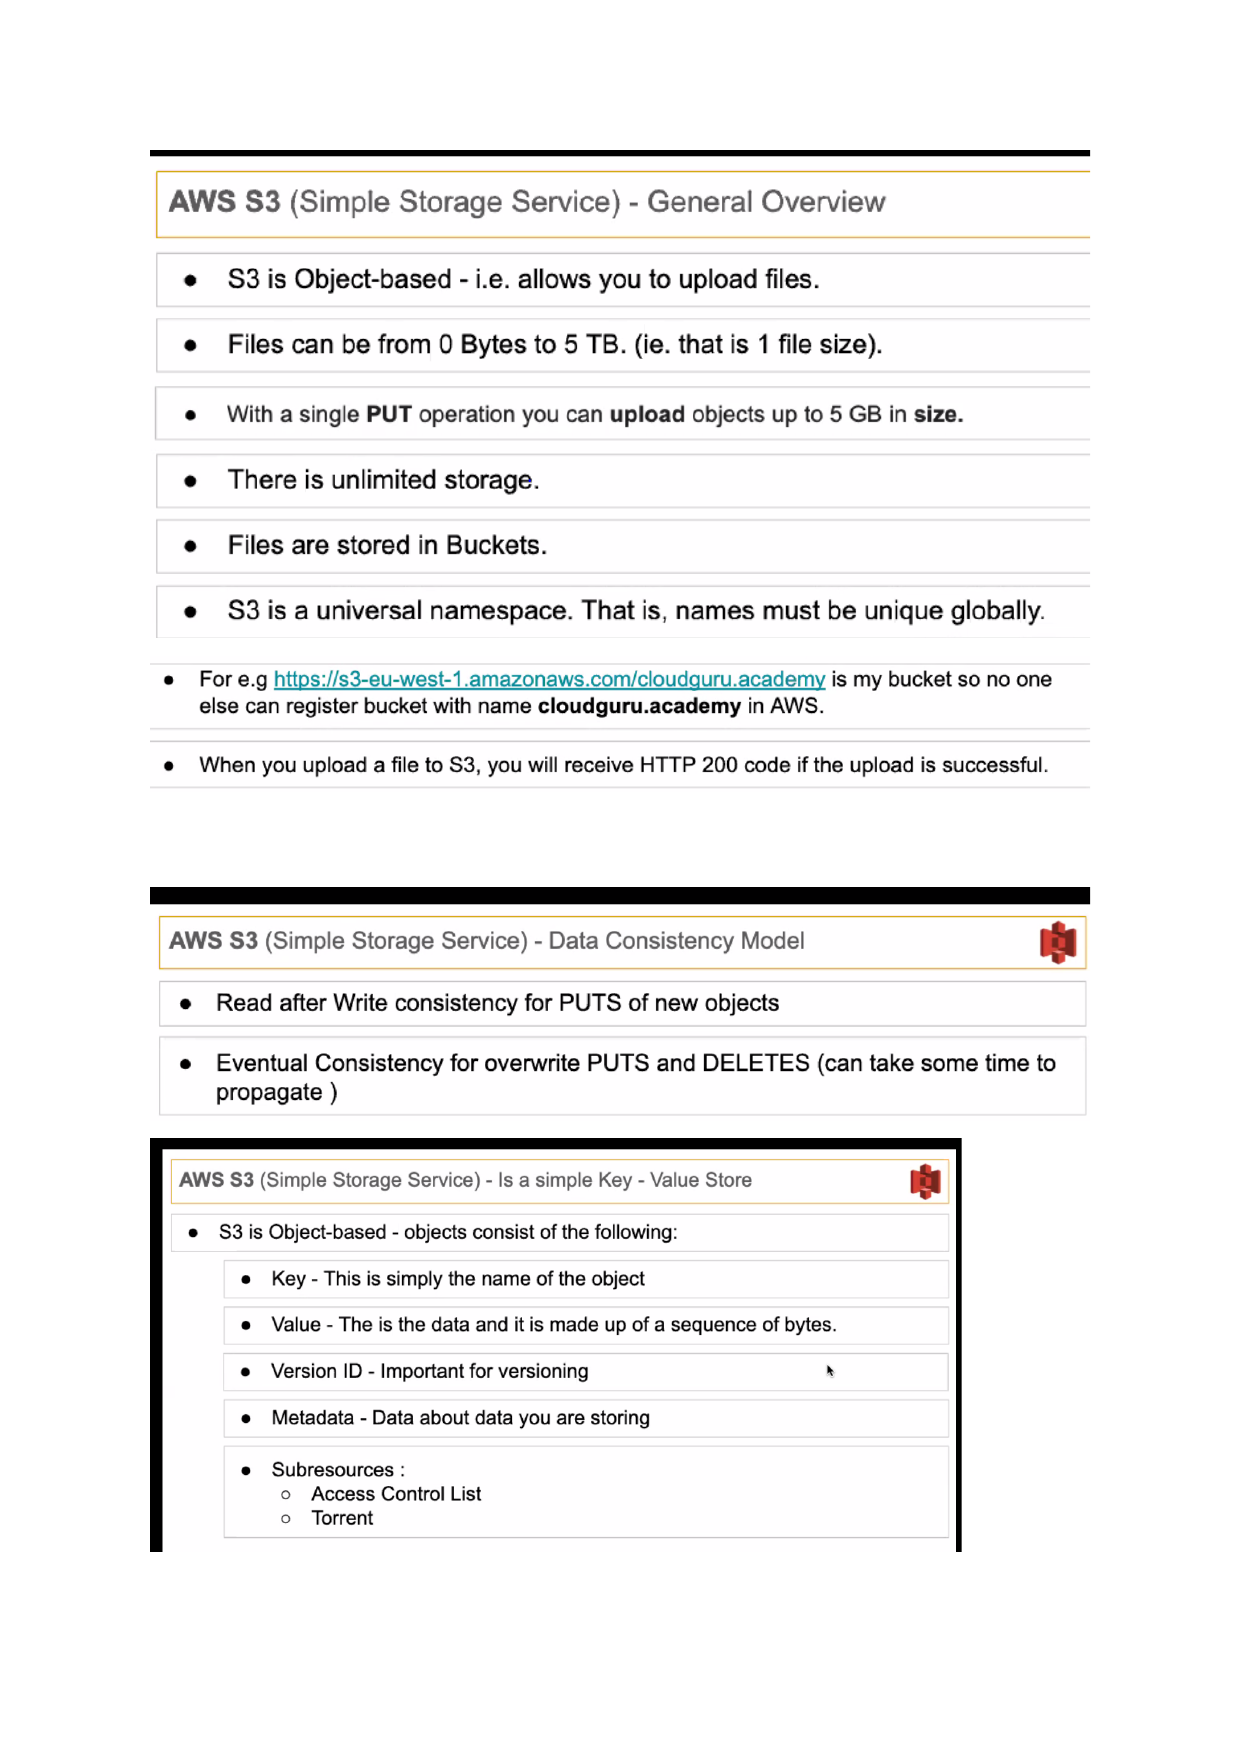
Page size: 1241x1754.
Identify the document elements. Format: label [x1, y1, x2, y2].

picture [150, 150, 1091, 638]
picture [150, 656, 1091, 792]
picture [150, 1138, 962, 1552]
picture [150, 887, 1091, 1121]
